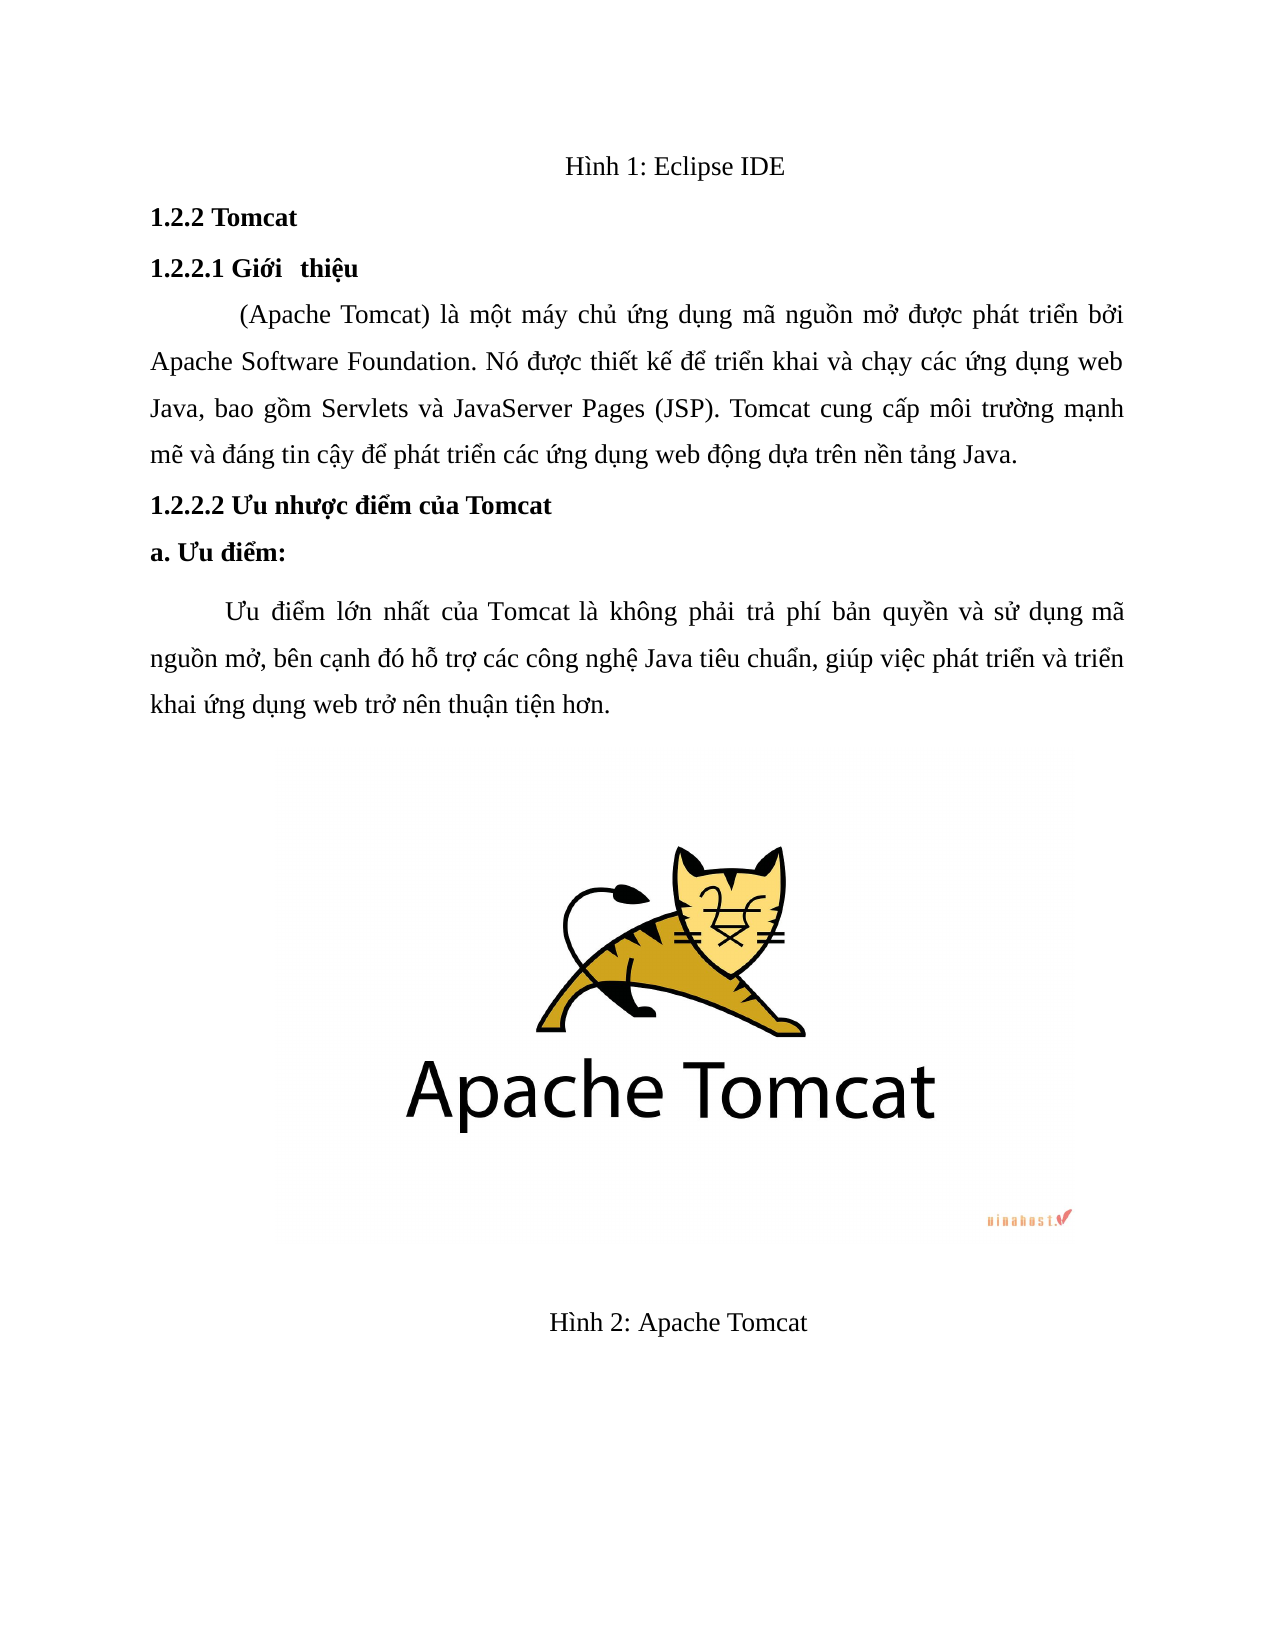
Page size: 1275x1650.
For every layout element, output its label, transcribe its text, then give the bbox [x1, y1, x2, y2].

picture [274, 747, 1076, 1244]
subtitle 1.2.2.1 Giới thiệu (Apache Tomcat) là một máy chủ ứng dụng mã nguồn mở được phát triển bởi Apache Software Foundation. Nó được thiết kế để triển khai và chạy các ứng dụng web Java, bao gồm Servlets và JavaServer Pages (JSP). Tomcat cung cấp môi trường mạnh mẽ và đáng tin cậy để phát triển các ứng dụng web động dựa trên nền tảng Java. [150, 252, 1125, 469]
text Hình 1: Eclipse IDE [150, 150, 1125, 181]
subtitle 1.2.2 Tomcat [150, 201, 1125, 232]
text Hình 2: Apache Tomcat [150, 1306, 1125, 1337]
text Ưu điểm lớn nhất của Tomcat là không phải trả phí bản quyền và sử dụng mã nguồn mở, bên cạnh đó hỗ trợ các công nghệ Java tiêu chuẩn, giúp việc phát triển và triển khai ứng dụng web trở nên thuận tiện hơn. [150, 595, 1125, 719]
text a. Ưu điểm: [150, 536, 1125, 567]
subtitle 1.2.2.2 Ưu nhược điểm của Tomcat [150, 489, 1125, 520]
